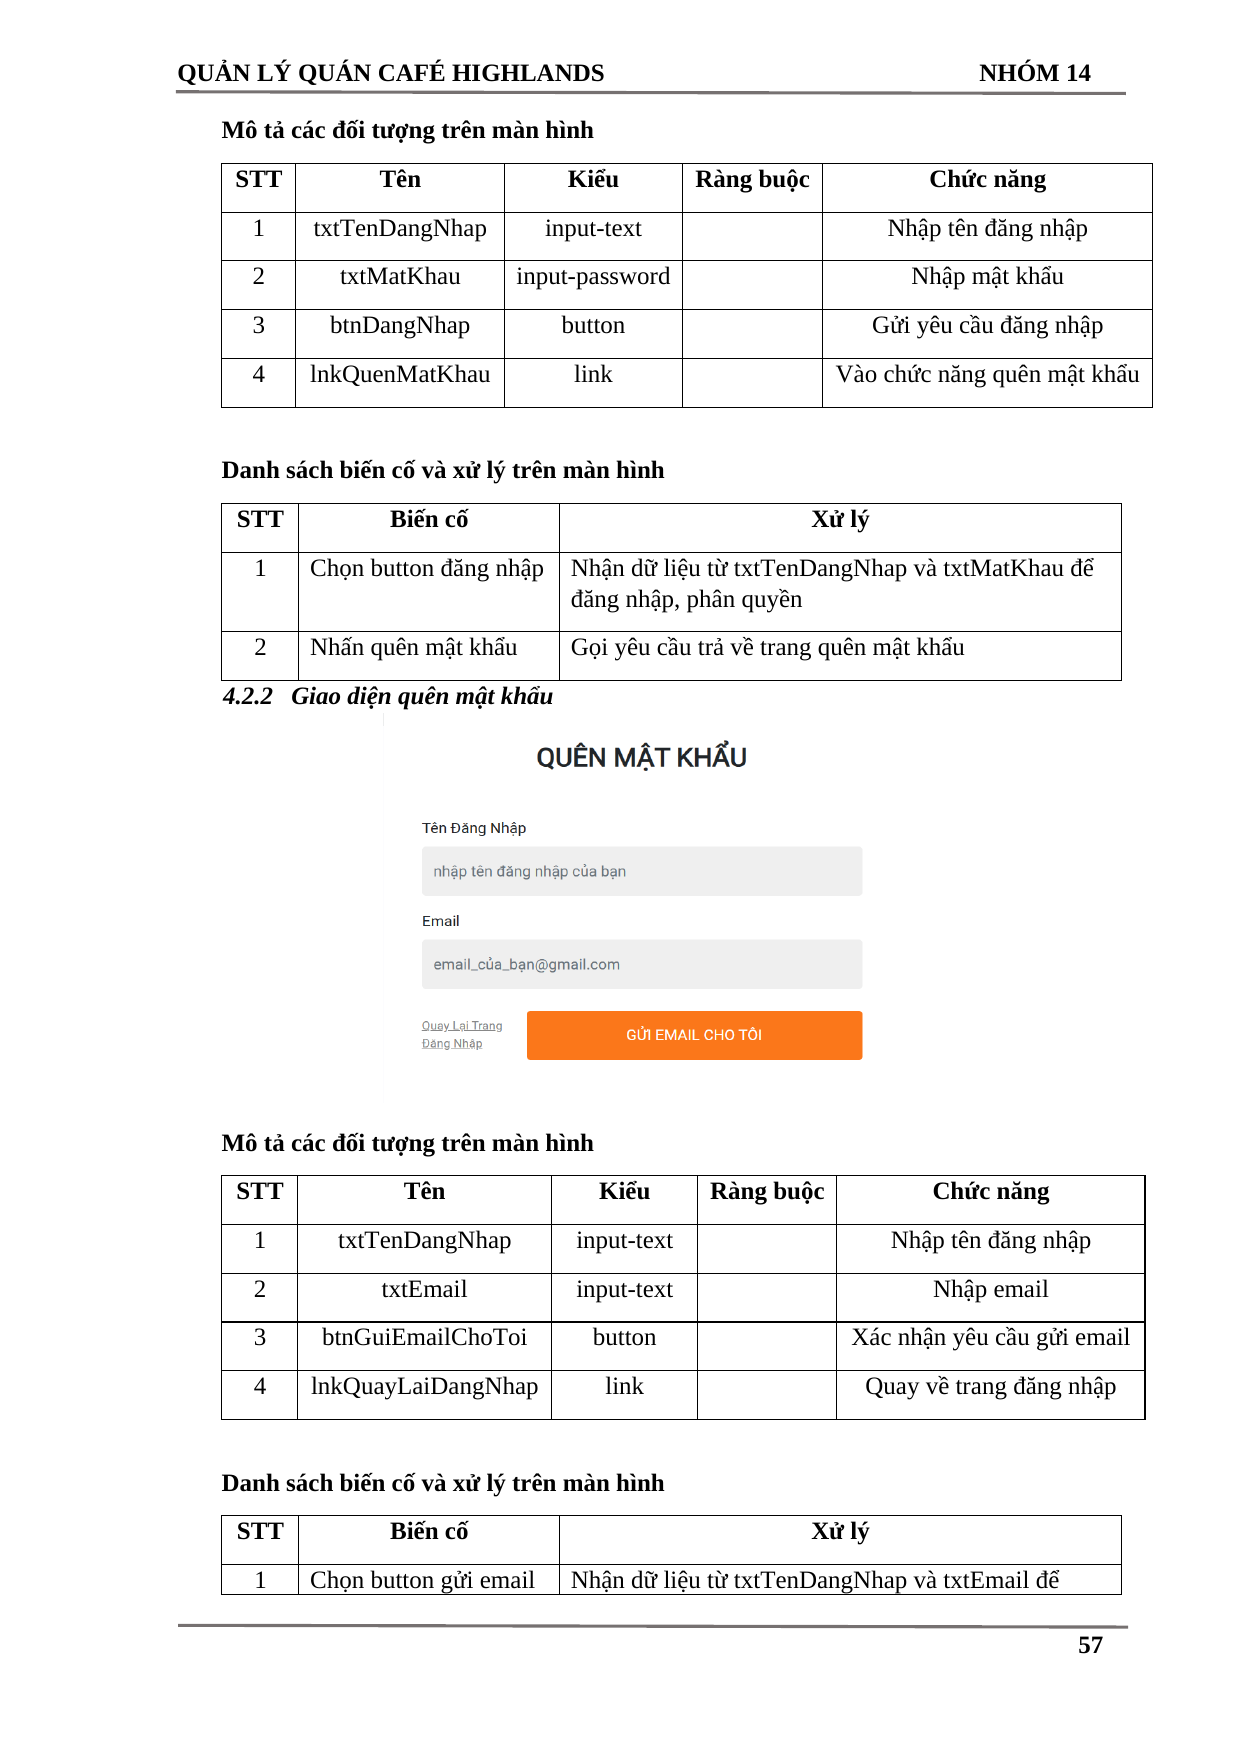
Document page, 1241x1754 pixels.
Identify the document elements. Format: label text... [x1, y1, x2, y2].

table_cell input-password [505, 261, 682, 309]
table_cell button [505, 310, 682, 358]
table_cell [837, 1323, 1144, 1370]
table_cell 1 [222, 553, 298, 631]
table_cell Vào chức năng quên mật khẩu [823, 359, 1152, 407]
table_header Ràng buộc [683, 164, 822, 212]
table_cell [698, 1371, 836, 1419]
table_header Kiểu [505, 164, 682, 212]
table_cell lnkQuenMatKhau [296, 359, 504, 407]
picture [383, 713, 899, 1103]
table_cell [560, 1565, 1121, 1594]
table_cell Nhận dữ liệu từ txtTenDangNhap và txtMatKhau để đăng nhập, phân quyền [560, 553, 1121, 631]
table_header Tên [298, 1176, 551, 1224]
table_cell Chọn button đăng nhập [299, 553, 559, 631]
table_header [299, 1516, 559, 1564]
table_cell Nhập mật khẩu [823, 261, 1152, 309]
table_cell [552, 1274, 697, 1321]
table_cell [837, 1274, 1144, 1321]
table_cell Nhấn quên mật khẩu [299, 632, 559, 680]
table_cell txtTenDangNhap [296, 213, 504, 260]
table_cell Nhập tên đăng nhập [837, 1225, 1144, 1273]
table_cell txtTenDangNhap [298, 1225, 551, 1273]
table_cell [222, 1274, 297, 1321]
list Giao diện quên mật khẩu [223, 681, 1122, 709]
table_cell [683, 261, 822, 309]
table_cell txtMatKhau [296, 261, 504, 309]
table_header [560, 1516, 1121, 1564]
table_cell 1 [222, 1225, 297, 1273]
text Mô tả các đối tượng trên màn hình [221, 1128, 1122, 1156]
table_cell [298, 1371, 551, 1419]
table_header Biến cố [299, 504, 559, 552]
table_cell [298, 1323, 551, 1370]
table_header Kiểu [552, 1176, 697, 1224]
table_header Xử lý [560, 504, 1121, 552]
table_cell input-text [552, 1225, 697, 1273]
table_header Tên [296, 164, 504, 212]
table_cell [683, 359, 822, 407]
table_cell 4 [222, 359, 295, 407]
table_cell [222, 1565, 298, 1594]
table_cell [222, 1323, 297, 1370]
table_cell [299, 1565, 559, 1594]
table_cell link [505, 359, 682, 407]
table_header Chức năng [837, 1176, 1144, 1224]
table_header STT [222, 1176, 297, 1224]
table_header STT [222, 164, 295, 212]
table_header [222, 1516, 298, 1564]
table_cell 2 [222, 261, 295, 309]
text Mô tả các đối tượng trên màn hình [221, 115, 1122, 144]
table_header Ràng buộc [698, 1176, 836, 1224]
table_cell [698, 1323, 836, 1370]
table_cell 2 [222, 632, 298, 680]
table_cell input-text [505, 213, 682, 260]
table_header Chức năng [823, 164, 1152, 212]
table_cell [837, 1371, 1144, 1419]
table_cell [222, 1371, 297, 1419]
table_cell [683, 310, 822, 358]
table_cell Gửi yêu cầu đăng nhập [823, 310, 1152, 358]
table_cell 1 [222, 213, 295, 260]
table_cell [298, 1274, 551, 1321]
table_cell btnDangNhap [296, 310, 504, 358]
table_header STT [222, 504, 298, 552]
table_cell [698, 1225, 836, 1273]
table_cell Nhập tên đăng nhập [823, 213, 1152, 260]
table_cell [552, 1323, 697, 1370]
table_cell 3 [222, 310, 295, 358]
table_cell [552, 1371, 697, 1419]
table_cell [683, 213, 822, 260]
text Danh sách biến cố và xử lý trên màn hình [221, 1468, 1122, 1496]
text Danh sách biến cố và xử lý trên màn hình [221, 455, 1122, 484]
table_cell Gọi yêu cầu trả về trang quên mật khẩu [560, 632, 1121, 680]
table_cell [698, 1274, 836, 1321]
